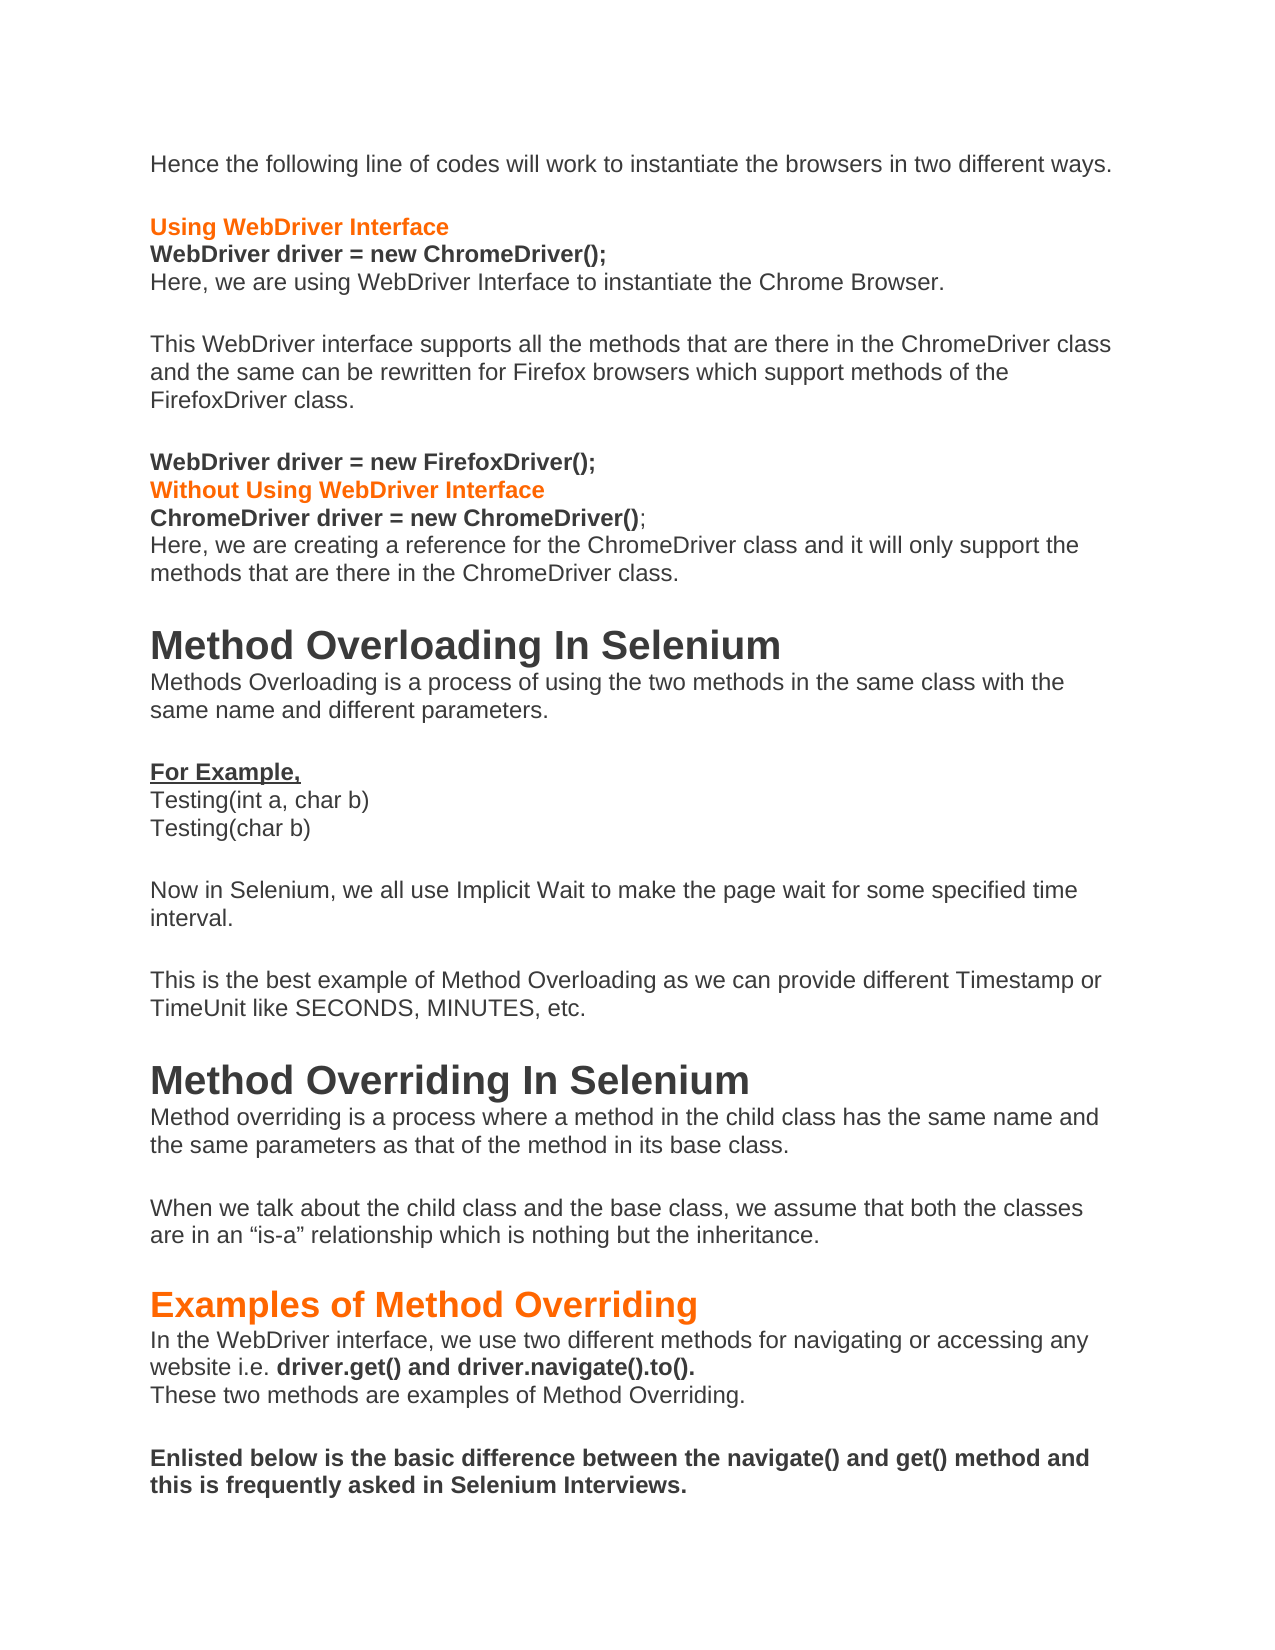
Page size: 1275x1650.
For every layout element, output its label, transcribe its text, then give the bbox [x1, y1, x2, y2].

text This WebDriver interface supports all the methods that are there in the ChromeDriver class and the same can be rewritten for Firefox browsers which support methods of the FirefoxDriver class. [150, 330, 1125, 413]
text Using WebDriver Interface [150, 213, 1125, 240]
text WebDriver driver = new FirefoxDriver(); [150, 448, 1125, 476]
text For Example, [150, 758, 1125, 786]
text When we talk about the child class and the base class, we assume that both the classes are in an “is-a” relationship which is nothing but the inheritance. [150, 1193, 1125, 1249]
text Examples of Method Overriding [150, 1284, 1125, 1326]
text ChromeDriver driver = new ChromeDriver(); [150, 503, 1125, 531]
text Here, we are using WebDriver Interface to instantiate the Chrome Browser. [150, 268, 1125, 295]
text These two methods are examples of Method Overriding. [150, 1381, 1125, 1408]
text Enlisted below is the basic difference between the navigate() and get() method and this is frequently asked in Selenium Interviews. [150, 1443, 1125, 1499]
text WebDriver driver = new ChromeDriver(); [150, 240, 1125, 268]
text Hence the following line of codes will work to instantiate the browsers in two different ways. [150, 150, 1125, 178]
text Without Using WebDriver Interface [150, 476, 1125, 503]
text In the WebDriver interface, we use two different methods for navigating or accessing any website i.e. driver.get() and driver.navigate().to(). [150, 1326, 1125, 1381]
text This is the best example of Method Overloading as we can provide different Timestamp or TimeUnit like SECONDS, MINUTES, etc. [150, 966, 1125, 1021]
text Now in Selenium, we all use Implicit Wait to make the page wait for some specified time interval. [150, 876, 1125, 931]
text Method Overloading In Selenium [150, 621, 1125, 668]
text Method overriding is a process where a method in the child class has the same name and the same parameters as that of the method in its base class. [150, 1103, 1125, 1158]
text Method Overriding In Selenium [150, 1056, 1125, 1103]
text Here, we are creating a reference for the ChromeDriver class and it will only support the methods that are there in the ChromeDriver class. [150, 531, 1125, 586]
text Testing(int a, char b) Testing(char b) [150, 786, 1125, 841]
text Methods Overloading is a process of using the two methods in the same class with the same name and different parameters. [150, 668, 1125, 723]
